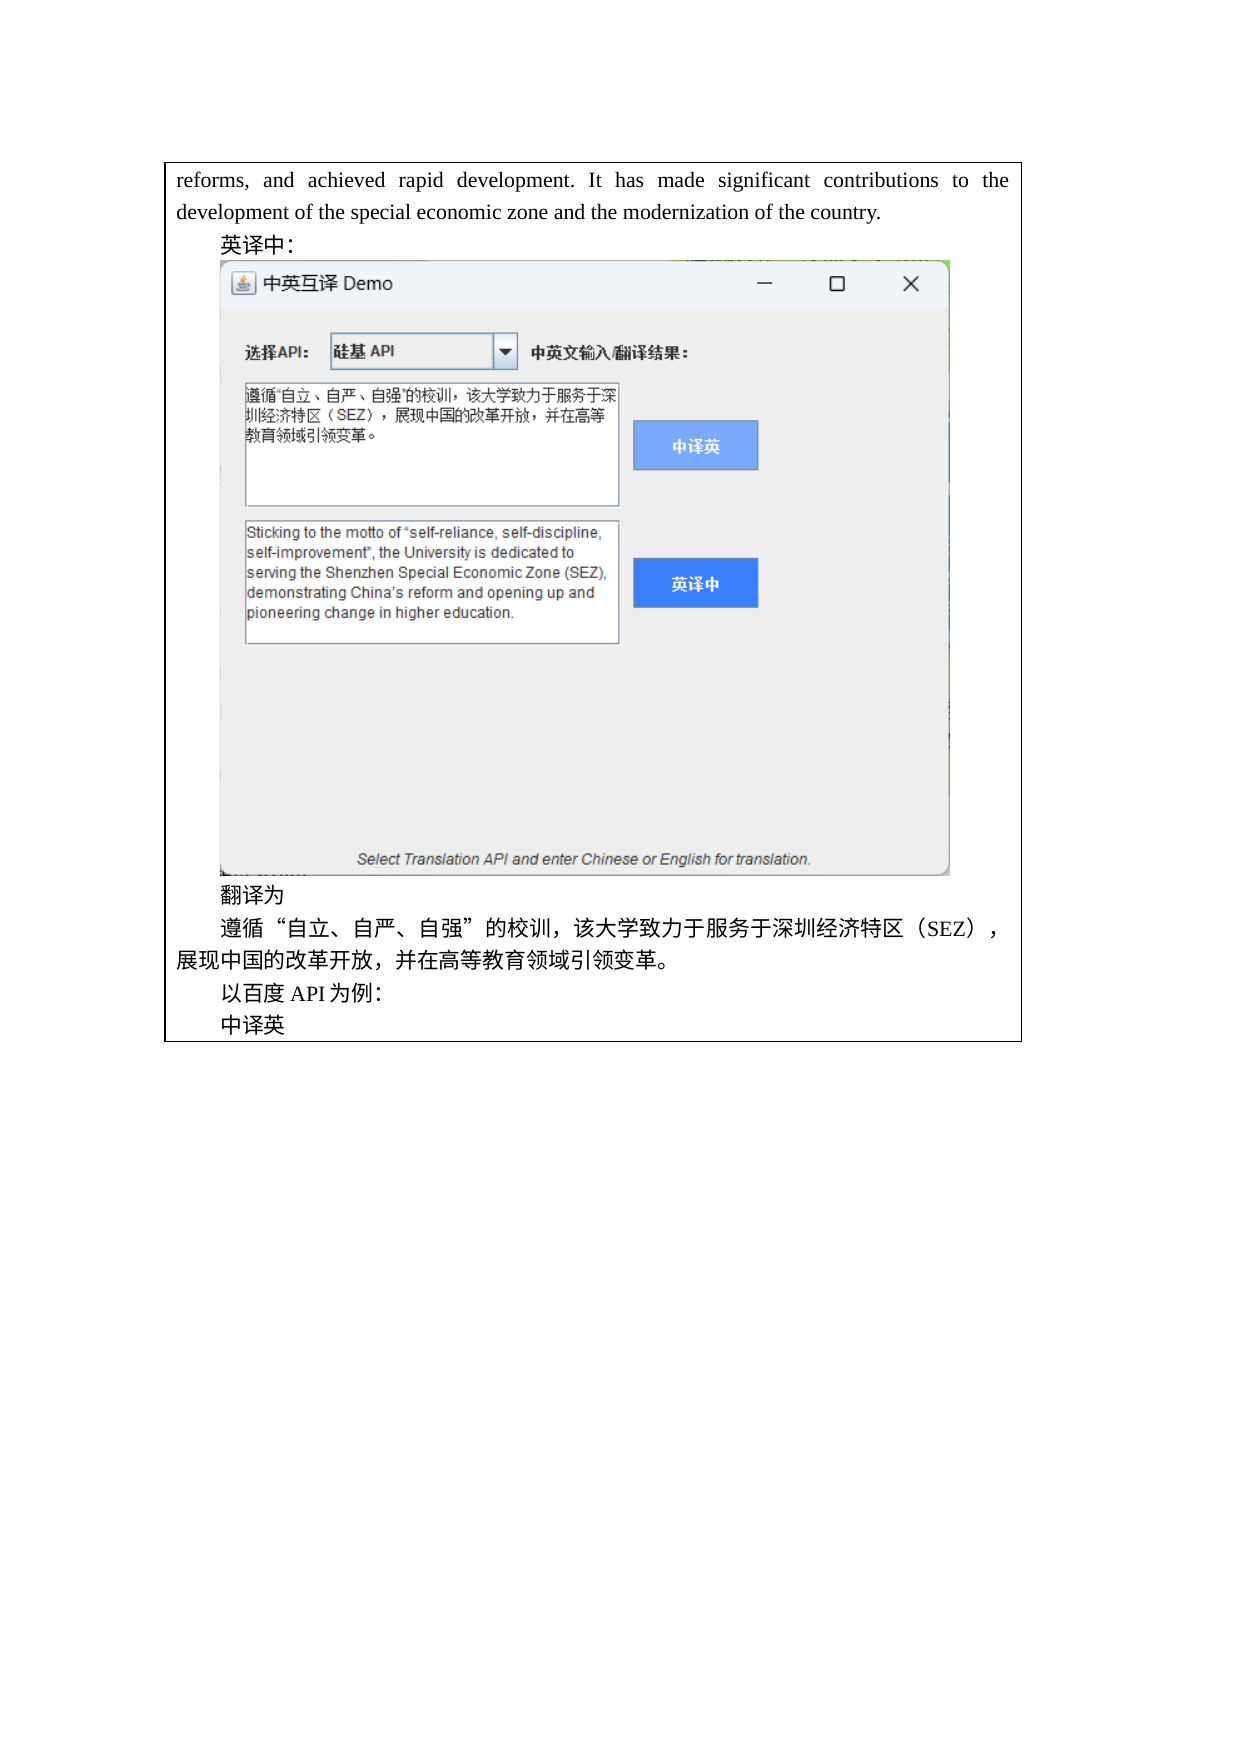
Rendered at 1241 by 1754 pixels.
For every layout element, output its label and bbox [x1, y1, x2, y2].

picture [219, 260, 950, 876]
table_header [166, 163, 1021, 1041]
